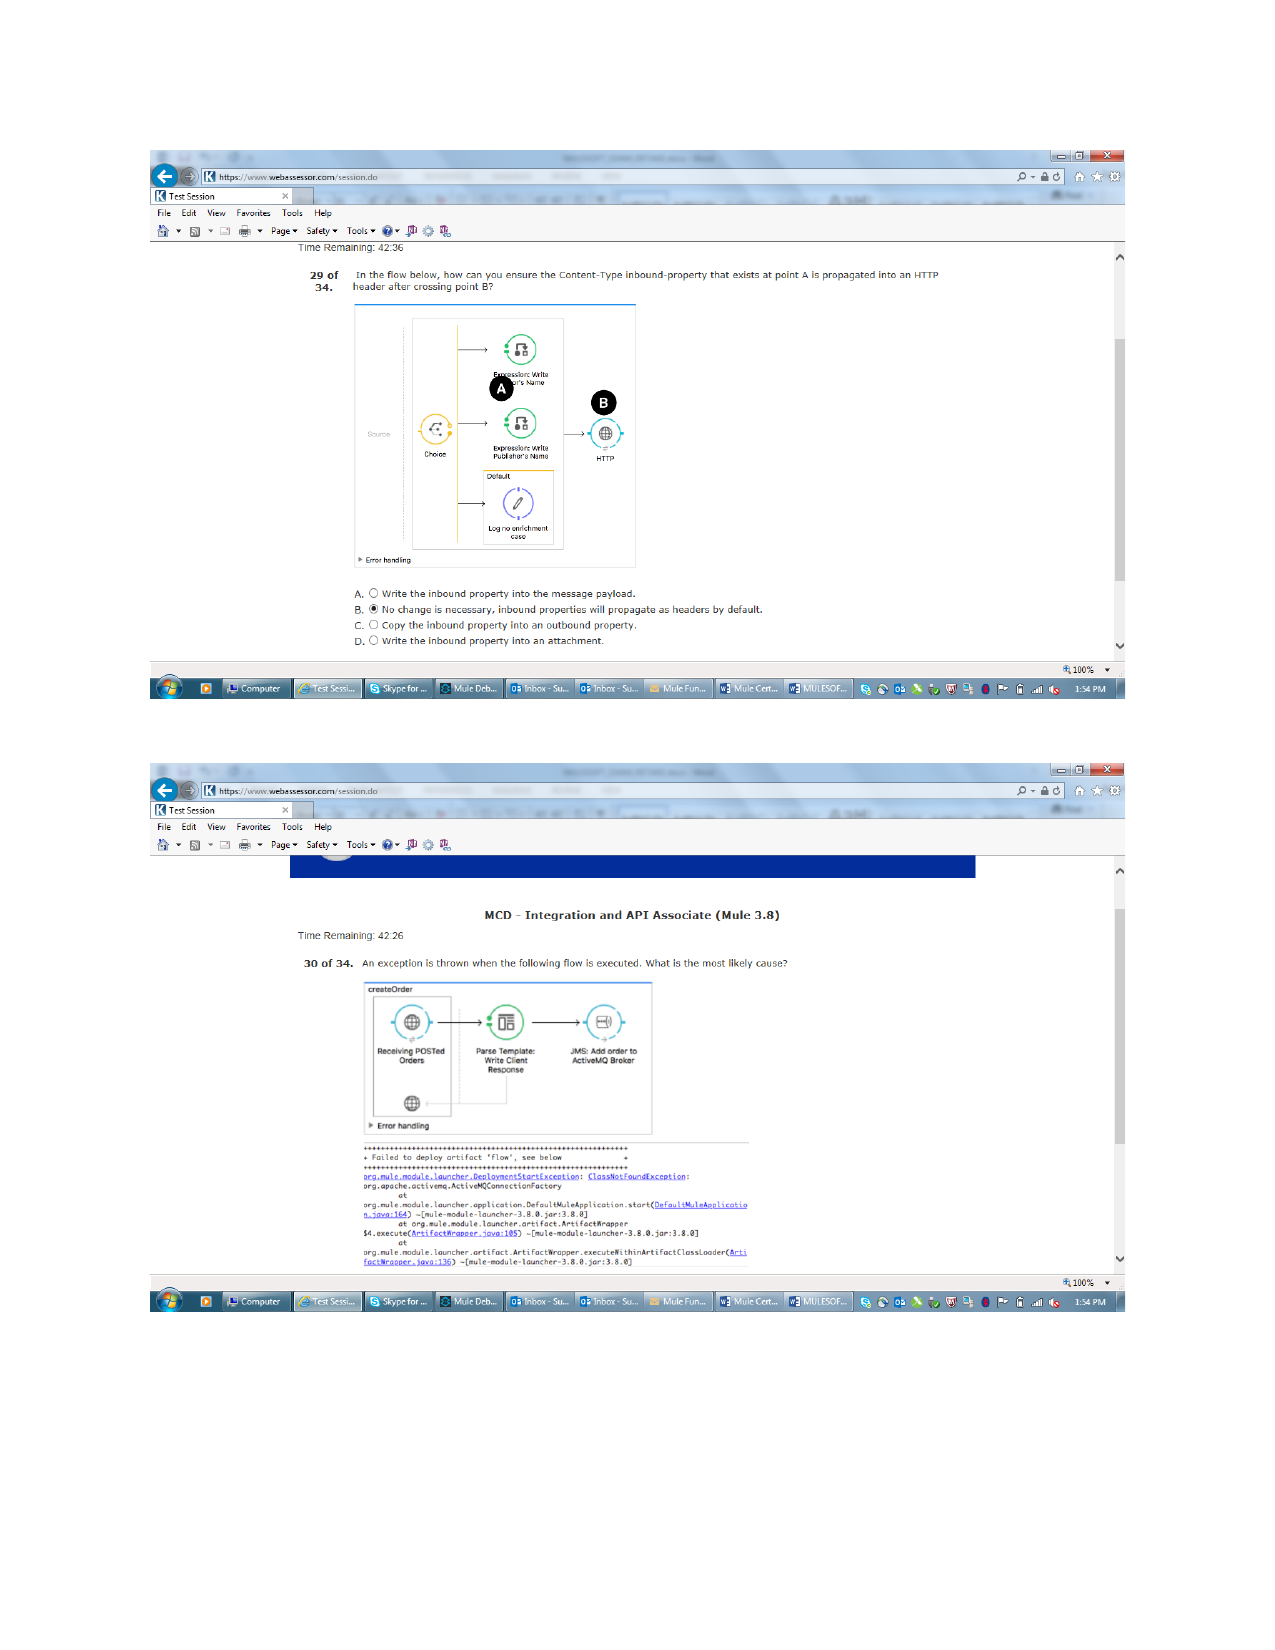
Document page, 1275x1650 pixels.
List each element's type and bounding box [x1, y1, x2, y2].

picture [150, 150, 1125, 699]
picture [150, 763, 1125, 1312]
